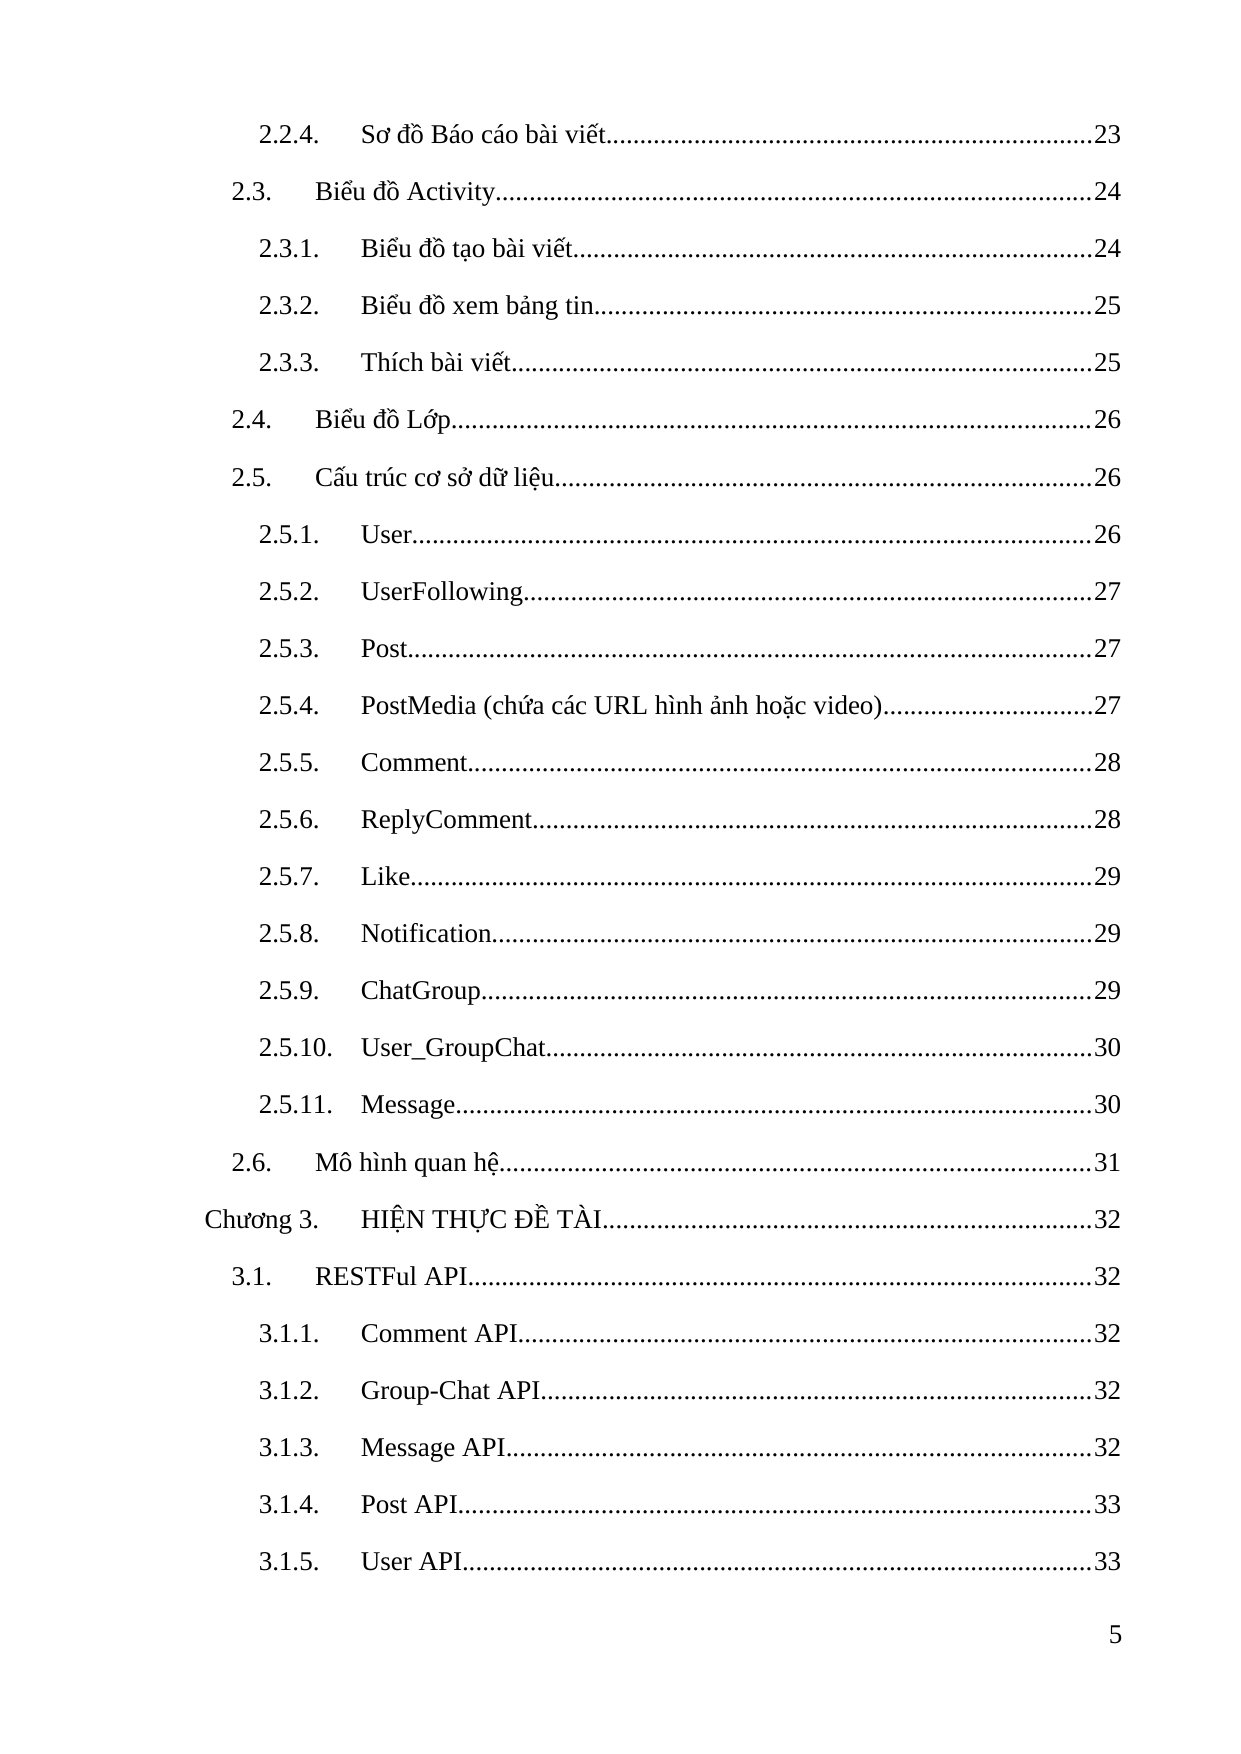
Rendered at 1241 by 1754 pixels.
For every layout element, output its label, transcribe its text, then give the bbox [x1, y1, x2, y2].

text 3.1.1. Comment API 32 [258, 1317, 1122, 1348]
text 2.2.4. Sơ đồ Báo cáo bài viết 23 [258, 118, 1122, 149]
text 2.5.7. Like 29 [258, 860, 1122, 891]
text 2.5.5. Comment 28 [258, 746, 1122, 777]
text 3.1.4. Post API 33 [258, 1488, 1122, 1519]
text 3.1.5. User API 33 [258, 1545, 1122, 1576]
text 2.3.1. Biểu đồ tạo bài viết 24 [258, 232, 1122, 263]
text 2.5.9. ChatGroup 29 [258, 974, 1122, 1006]
text 3.1. RESTFul API 32 [231, 1260, 1122, 1291]
text 2.5.1. User 26 [258, 518, 1122, 549]
text Chương 3. HIỆN THỰC ĐỀ TÀI 32 [204, 1203, 1122, 1234]
text 2.6. Mô hình quan hệ 31 [231, 1146, 1122, 1177]
text 2.5.10. User_GroupChat 30 [258, 1031, 1122, 1063]
text 2.3.3. Thích bài viết 25 [258, 346, 1122, 378]
text 3.1.3. Message API 32 [258, 1431, 1122, 1462]
text 2.5.3. Post 27 [258, 632, 1122, 663]
text 2.5. Cấu trúc cơ sở dữ liệu 26 [231, 461, 1122, 492]
text 2.5.2. UserFollowing 27 [258, 575, 1122, 606]
text 3.1.2. Group-Chat API 32 [258, 1374, 1122, 1405]
text 2.5.4. PostMedia (chứa các URL hình ảnh hoặc video) 27 [258, 689, 1122, 720]
text 2.3.2. Biểu đồ xem bảng tin 25 [258, 289, 1122, 321]
text 2.5.11. Message 30 [258, 1088, 1122, 1120]
text 2.4. Biểu đồ Lớp 26 [231, 403, 1122, 435]
text 2.5.8. Notification 29 [258, 917, 1122, 948]
text 2.3. Biểu đồ Activity 24 [231, 175, 1122, 206]
text 2.5.6. ReplyComment 28 [258, 803, 1122, 834]
